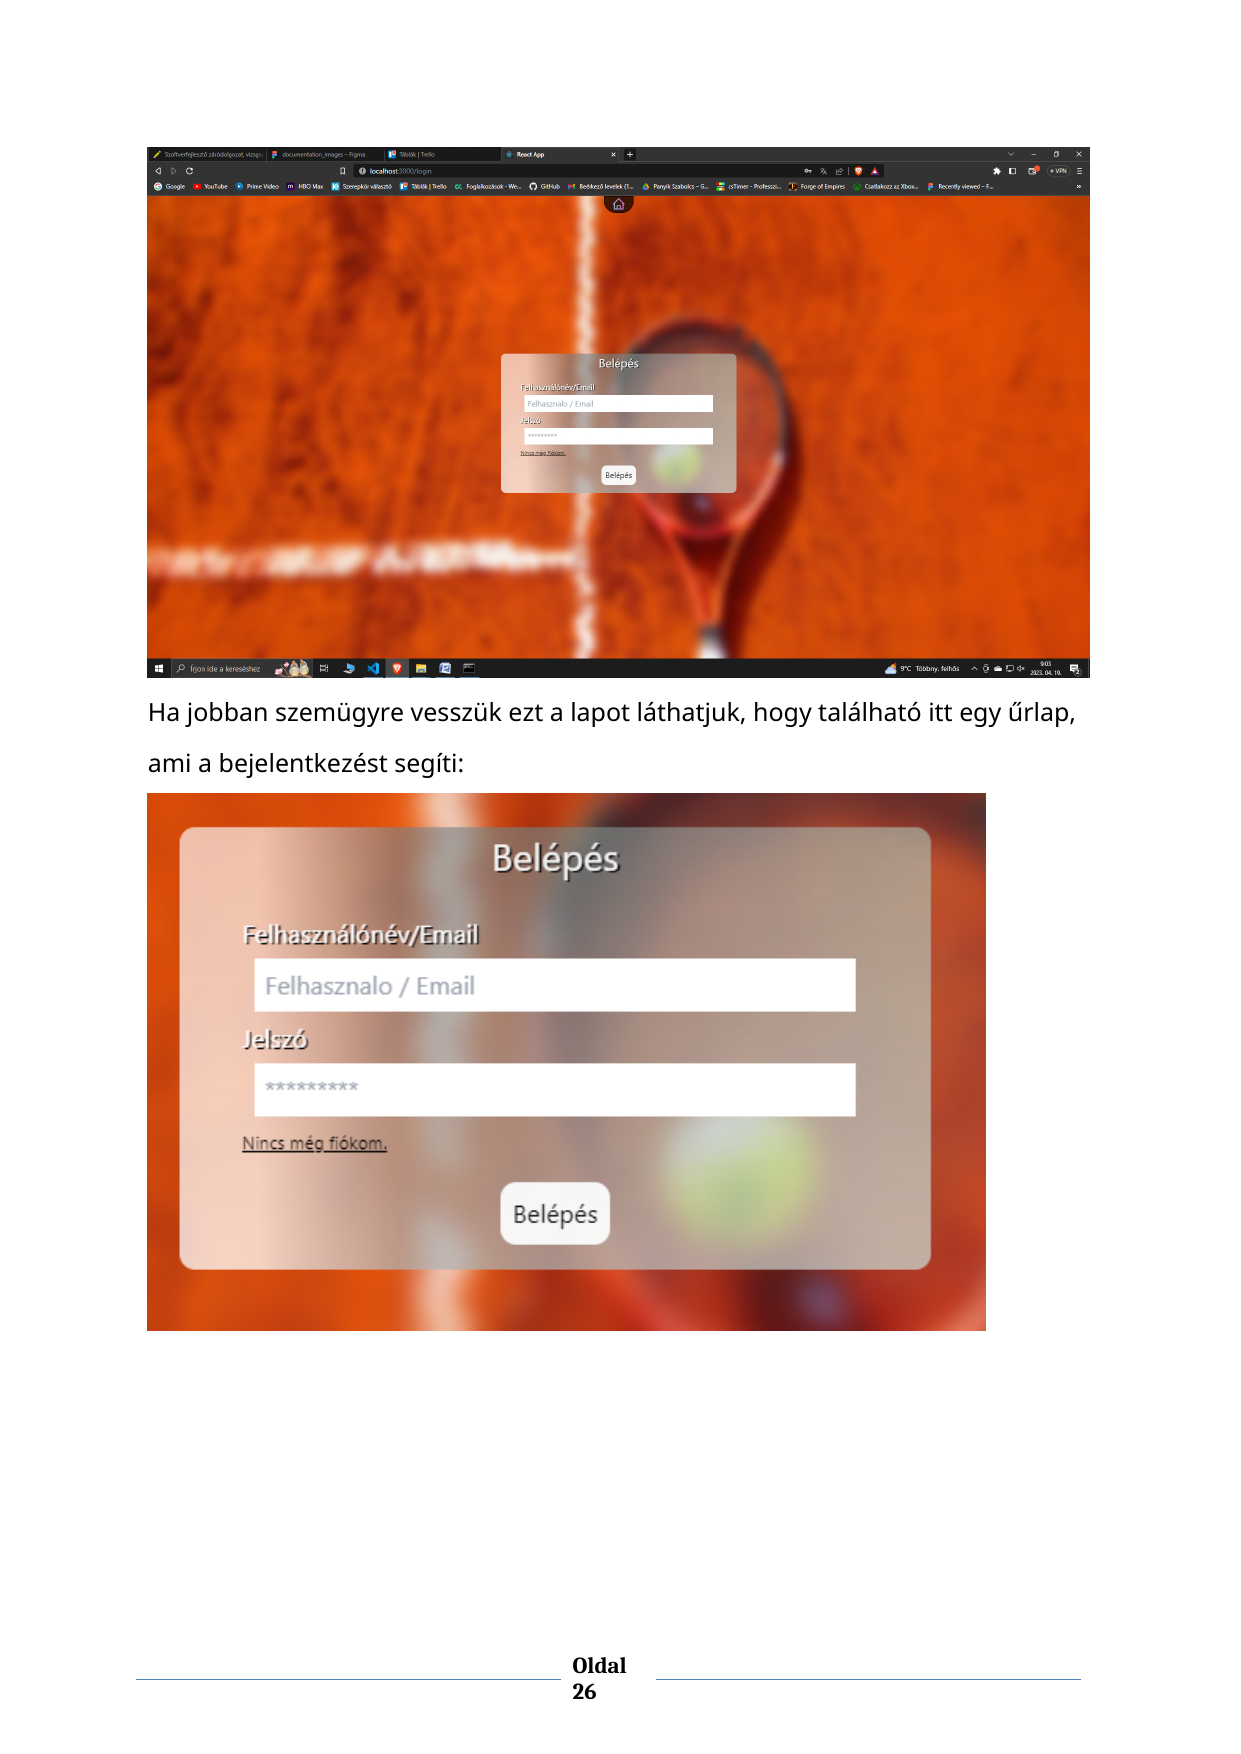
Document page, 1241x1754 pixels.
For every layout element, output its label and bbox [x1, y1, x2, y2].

text [148, 148, 1093, 1331]
picture [147, 147, 1090, 678]
picture [147, 793, 986, 1331]
